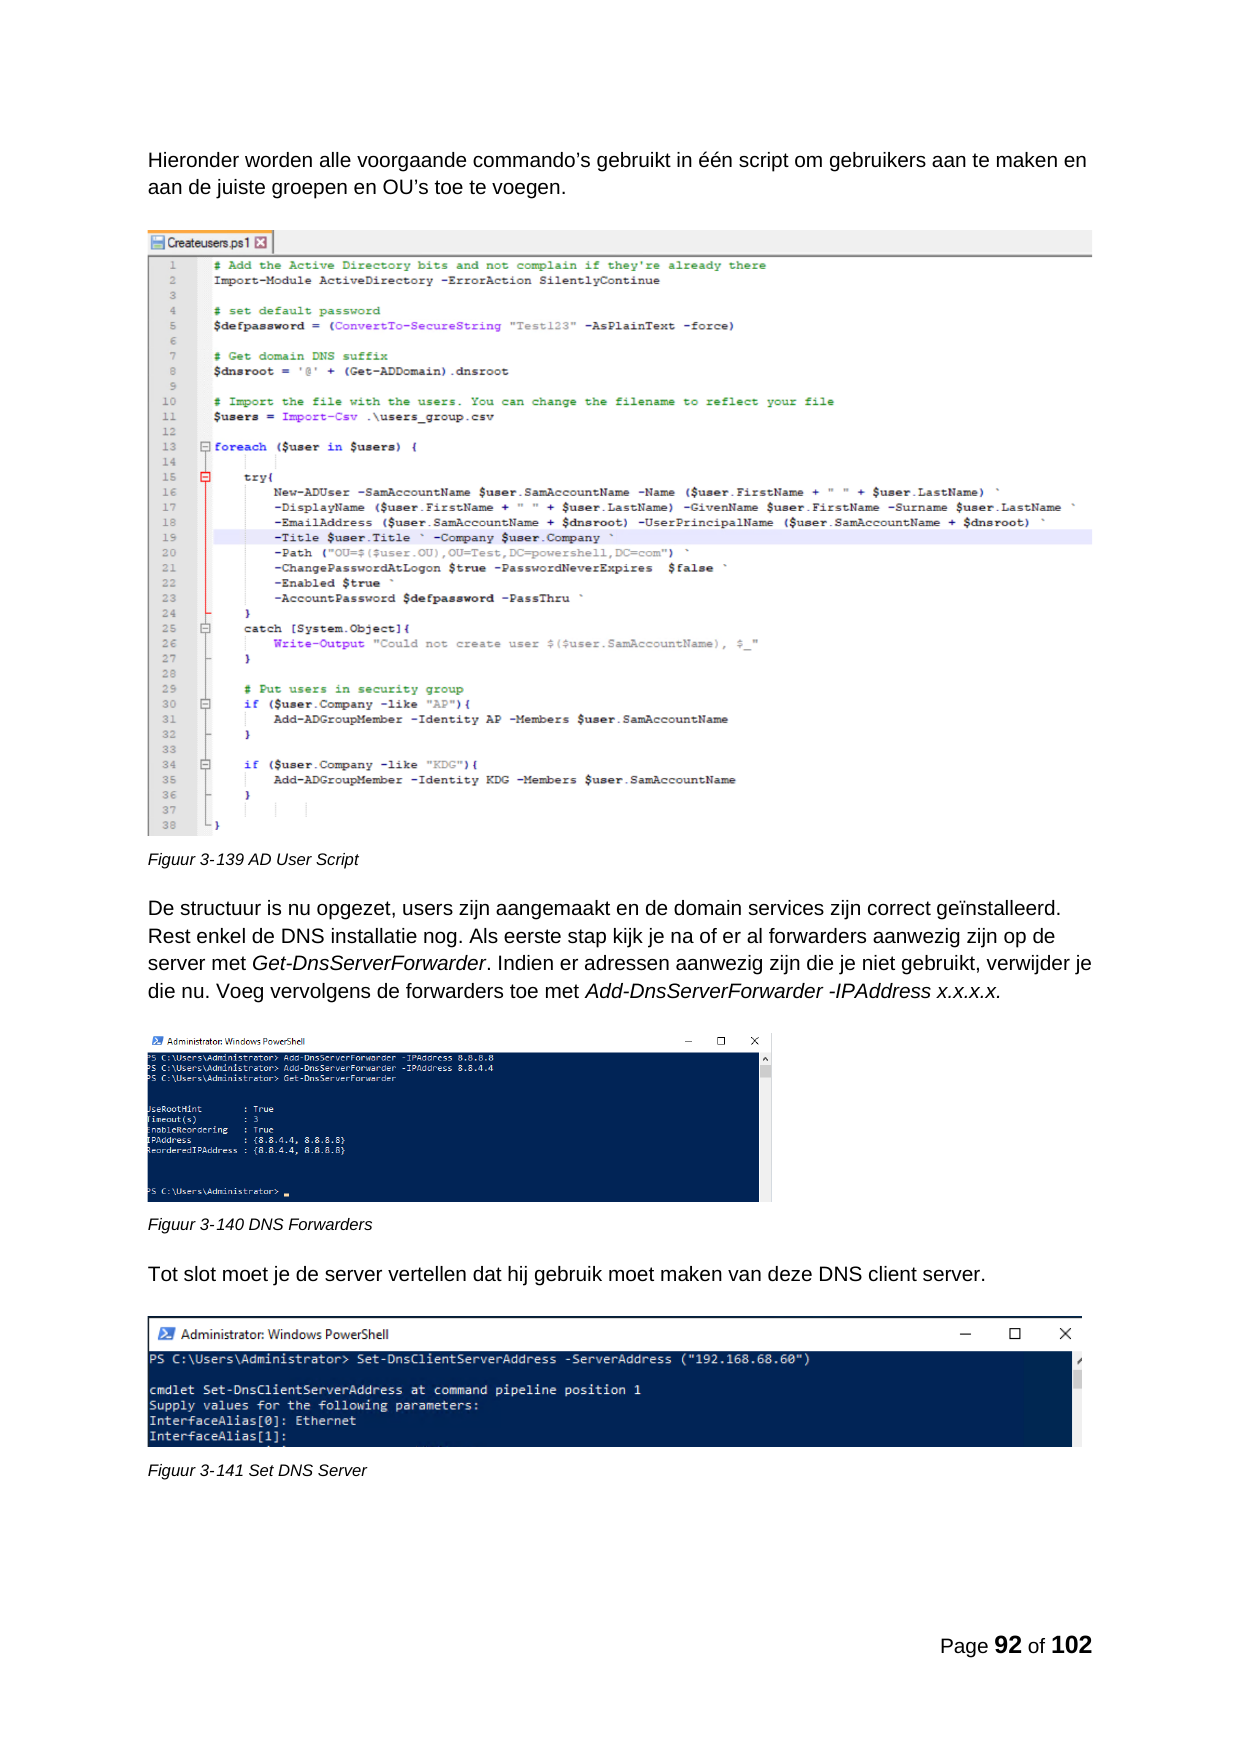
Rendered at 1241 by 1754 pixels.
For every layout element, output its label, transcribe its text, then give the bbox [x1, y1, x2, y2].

picture [147, 1316, 1082, 1447]
picture [147, 1033, 772, 1202]
text Hieronder worden alle voorgaande commando’s gebruikt in één script om gebruikers aan te maken en aan de juiste groepen en OU’s toe te voegen. [148, 148, 1092, 199]
text De structuur is nu opgezet, users zijn aangemaakt en de domain services zijn correct geïnstalleerd. [148, 896, 1092, 920]
text Rest enkel de DNS installatie nog. Als eerste stap kijk je na of er al forwarders aanwezig zijn op de server met Get-DnsServerForwarder. Indien er adressen aanwezig zijn die je niet gebruikt, verwijder je die nu. Voeg vervolgens de forwarders toe met Add-DnsServerForwarder -IPAddress x.x.x.x. [148, 923, 1092, 1002]
text Tot slot moet je de server vertellen dat hij gebruik moet maken van deze DNS client server. [148, 1261, 1092, 1285]
picture [147, 230, 1093, 836]
